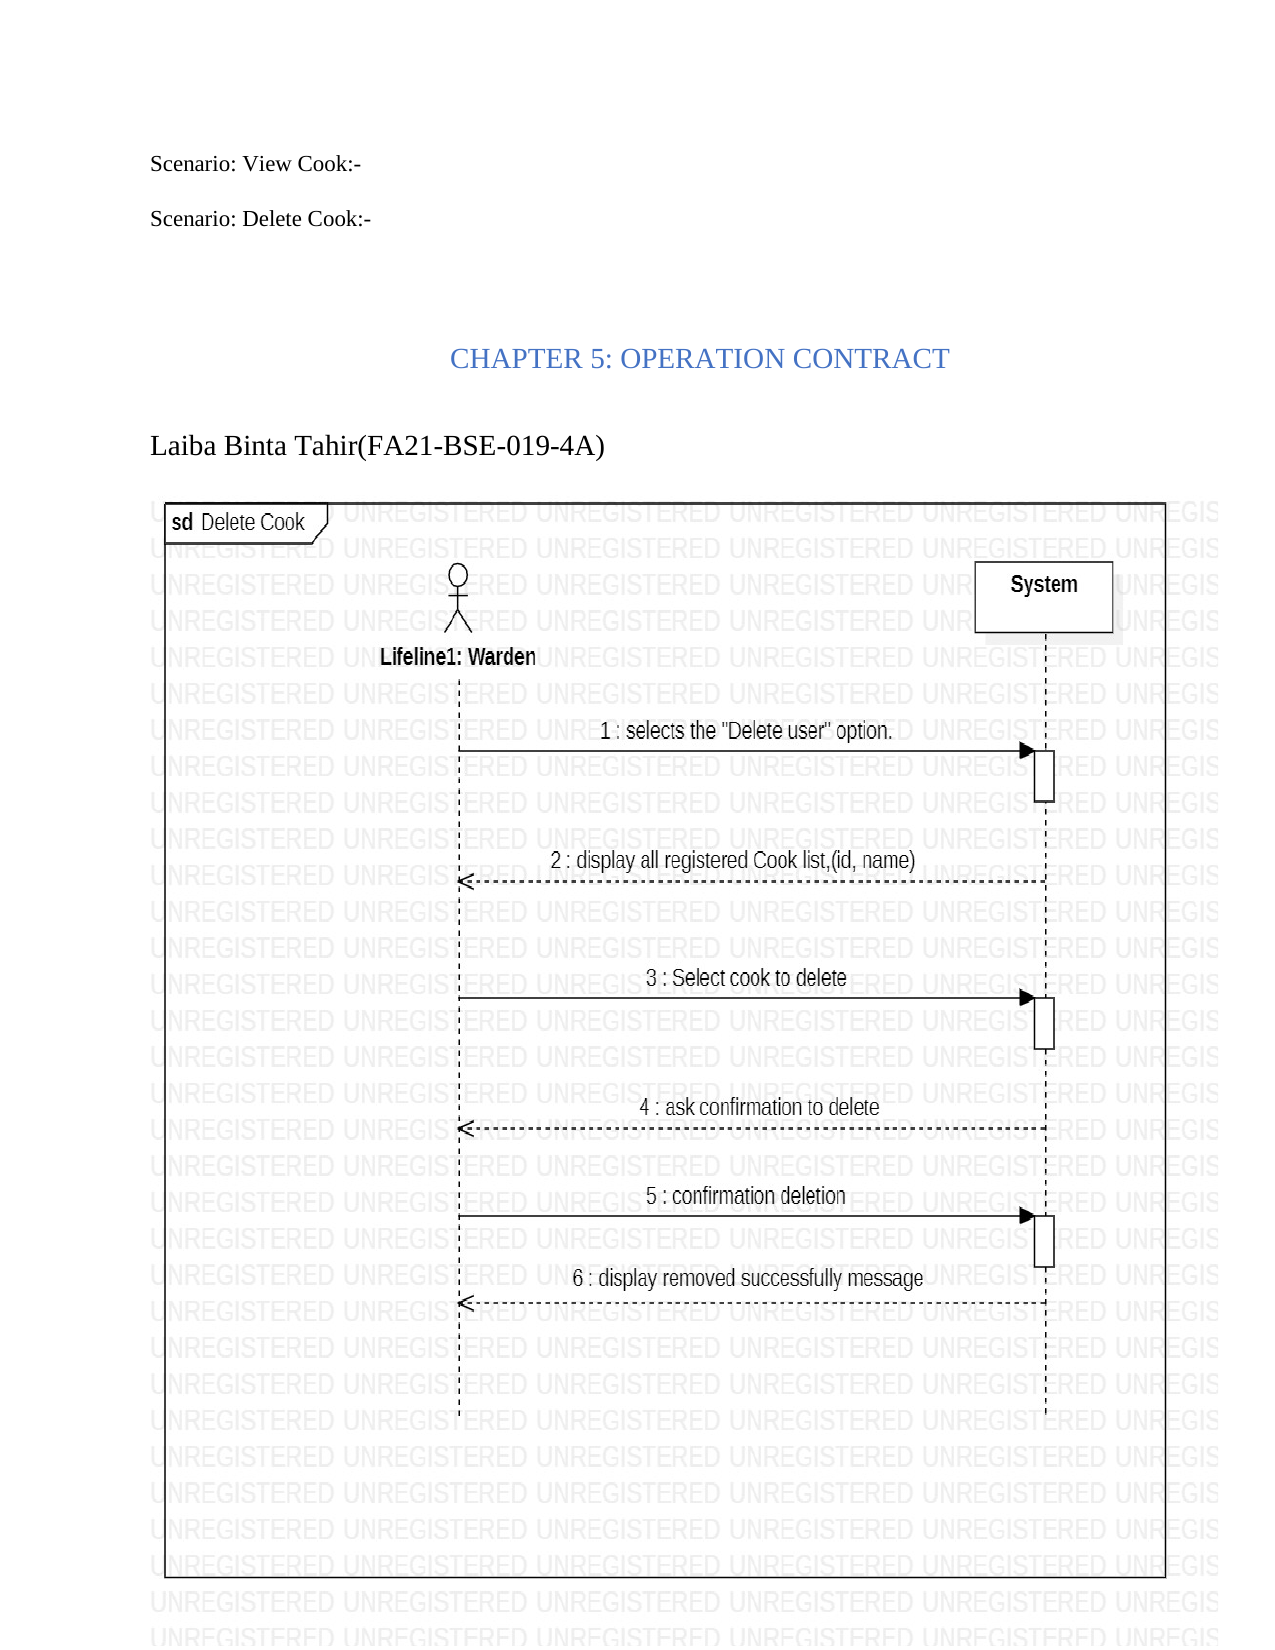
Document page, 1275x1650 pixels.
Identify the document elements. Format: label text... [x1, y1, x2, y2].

subtitle Scenario: View Cook:- [150, 150, 1125, 176]
subtitle Scenario: Delete Cook:- [150, 205, 1125, 232]
picture [150, 486, 1218, 1646]
subtitle CHAPTER 5: OPERATION CONTRACT [450, 342, 1125, 375]
subtitle Laiba Binta Tahir(FA21-BSE-019-4A) [150, 428, 1125, 462]
